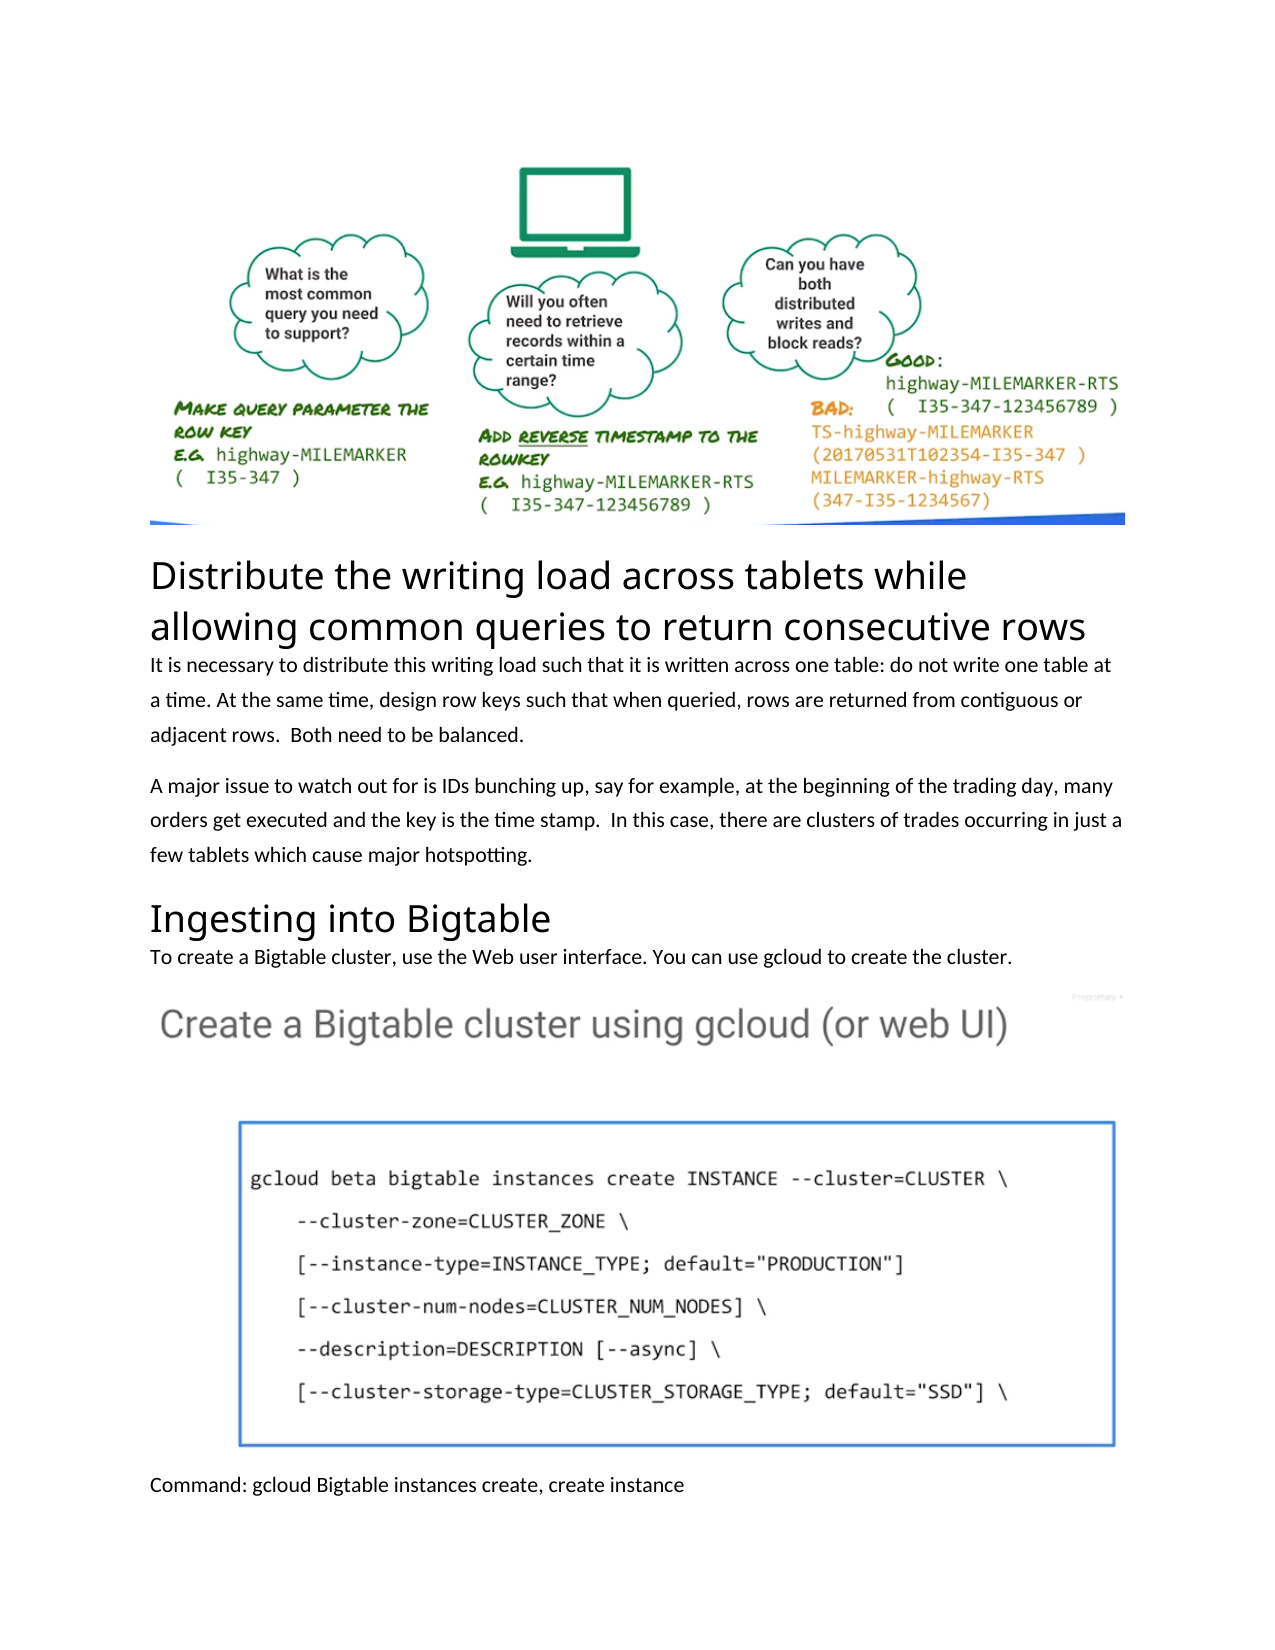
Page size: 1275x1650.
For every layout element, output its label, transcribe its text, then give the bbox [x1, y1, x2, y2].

picture [150, 994, 1125, 1464]
picture [150, 150, 1125, 525]
text A major issue to watch out for is IDs bunching up, say for example, at the beginning of the trading day, many orders get executed and the key is the time stamp. In this case, there are clusters of trades occurring in just a few tablets which cause major hotspotting. [150, 772, 1125, 868]
text It is necessary to distribute this writing load such that it is written across one table: do not write one table at a time. At the same time, design row keys such that when queried, rows are returned from contiguous or adjacent rows. Both need to be balanced. [150, 652, 1125, 747]
text To create a Bigtable cluster, use the Web user interface. You can use gcloud to create the cluster. [150, 943, 1125, 970]
text Command: gcloud Bigtable instances create, create instance [150, 1464, 1125, 1498]
subtitle Ingesting into Bigtable [150, 892, 1125, 943]
subtitle Distribute the writing load across tablets while allowing common queries to return consecutive rows [150, 549, 1125, 652]
